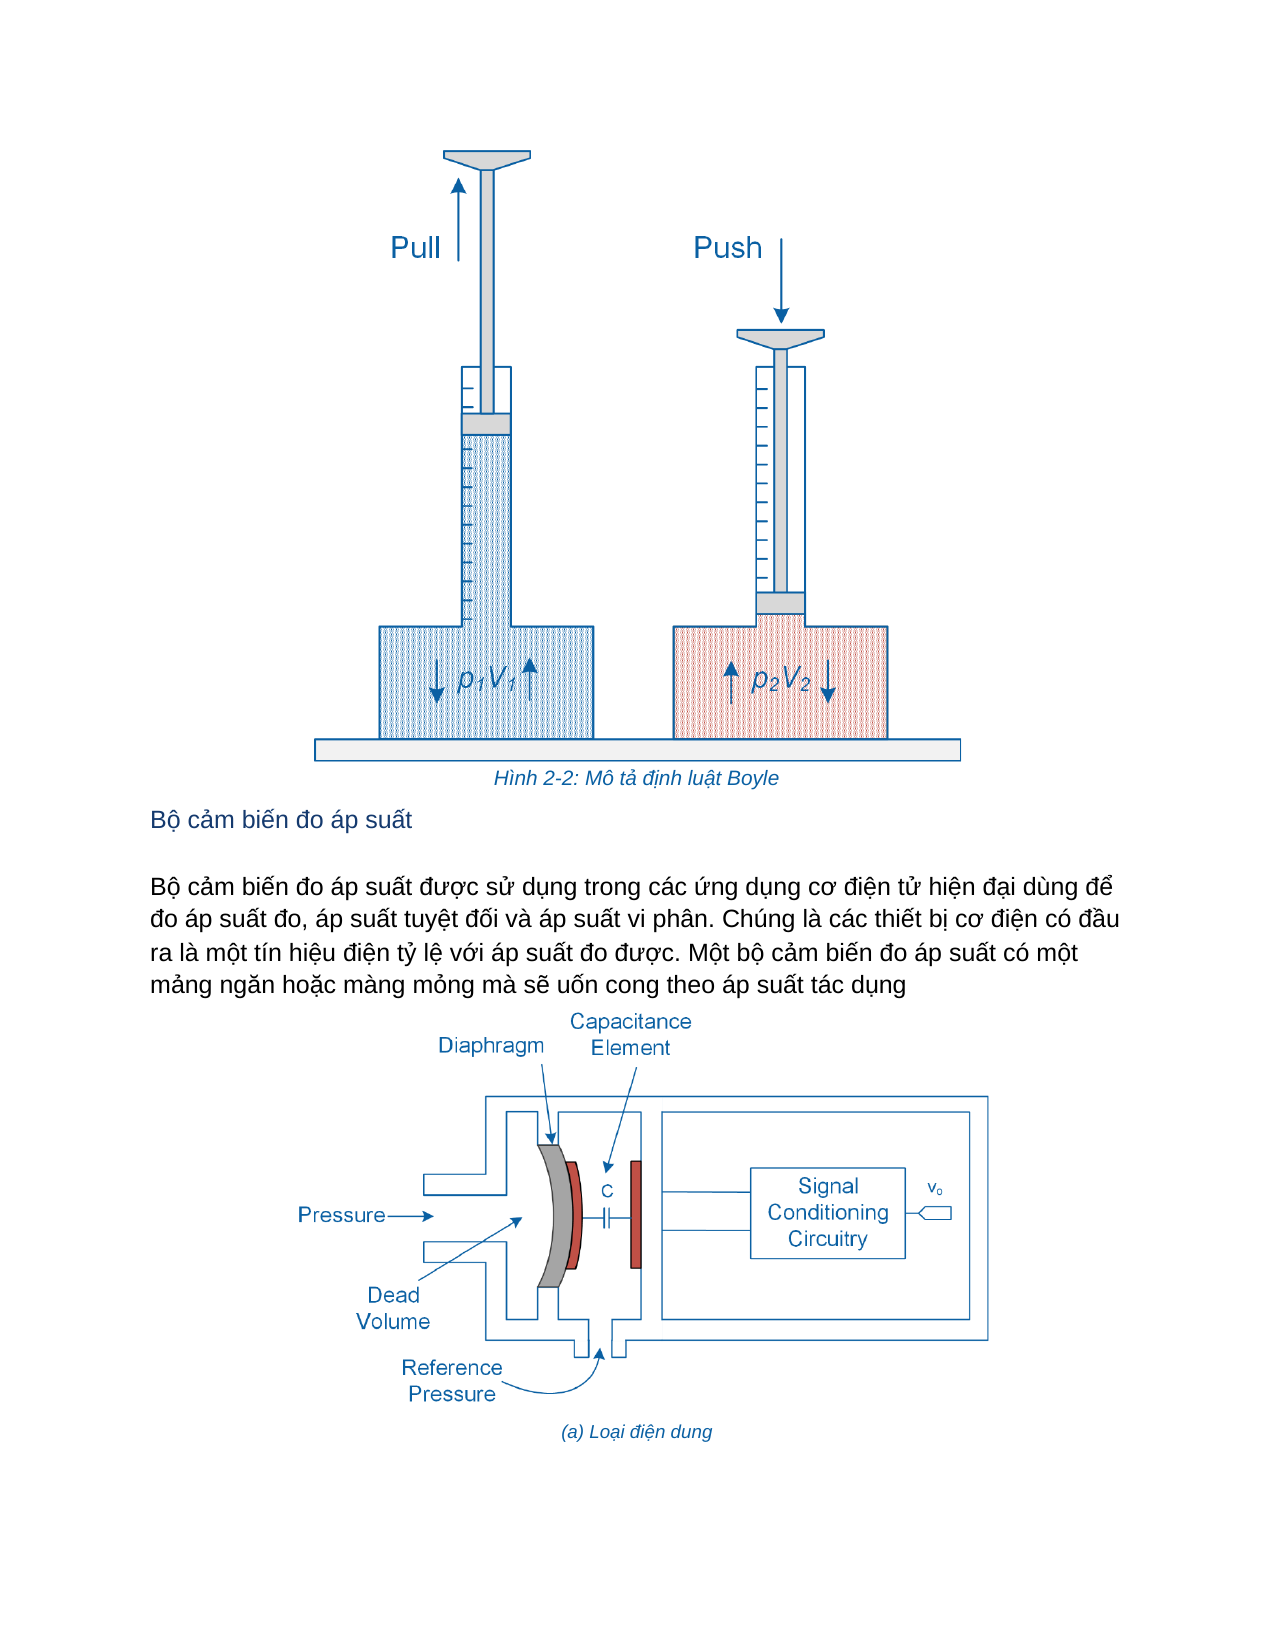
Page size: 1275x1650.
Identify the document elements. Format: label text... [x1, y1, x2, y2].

text Bộ cảm biến đo áp suất được sử dụng trong các ứng dụng cơ điện tử hiện đại dùng để đo áp suất đo, áp suất tuyệt đối và áp suất vi phân. Chúng là các thiết bị cơ điện có đầu ra là một tín hiệu điện tỷ lệ với áp suất đo được. Một bộ cảm biến đo áp suất có một mảng ngăn hoặc màng mỏng mà sẽ uốn cong theo áp suất tác dụng [150, 871, 1125, 999]
picture [313, 150, 962, 762]
text Hình 2-2: Mô tả định luật Boyle [150, 765, 1125, 789]
subtitle Bộ cảm biến đo áp suất [150, 805, 1125, 834]
text (a) Loại điện dung [150, 1421, 1125, 1442]
picture [286, 1003, 989, 1417]
